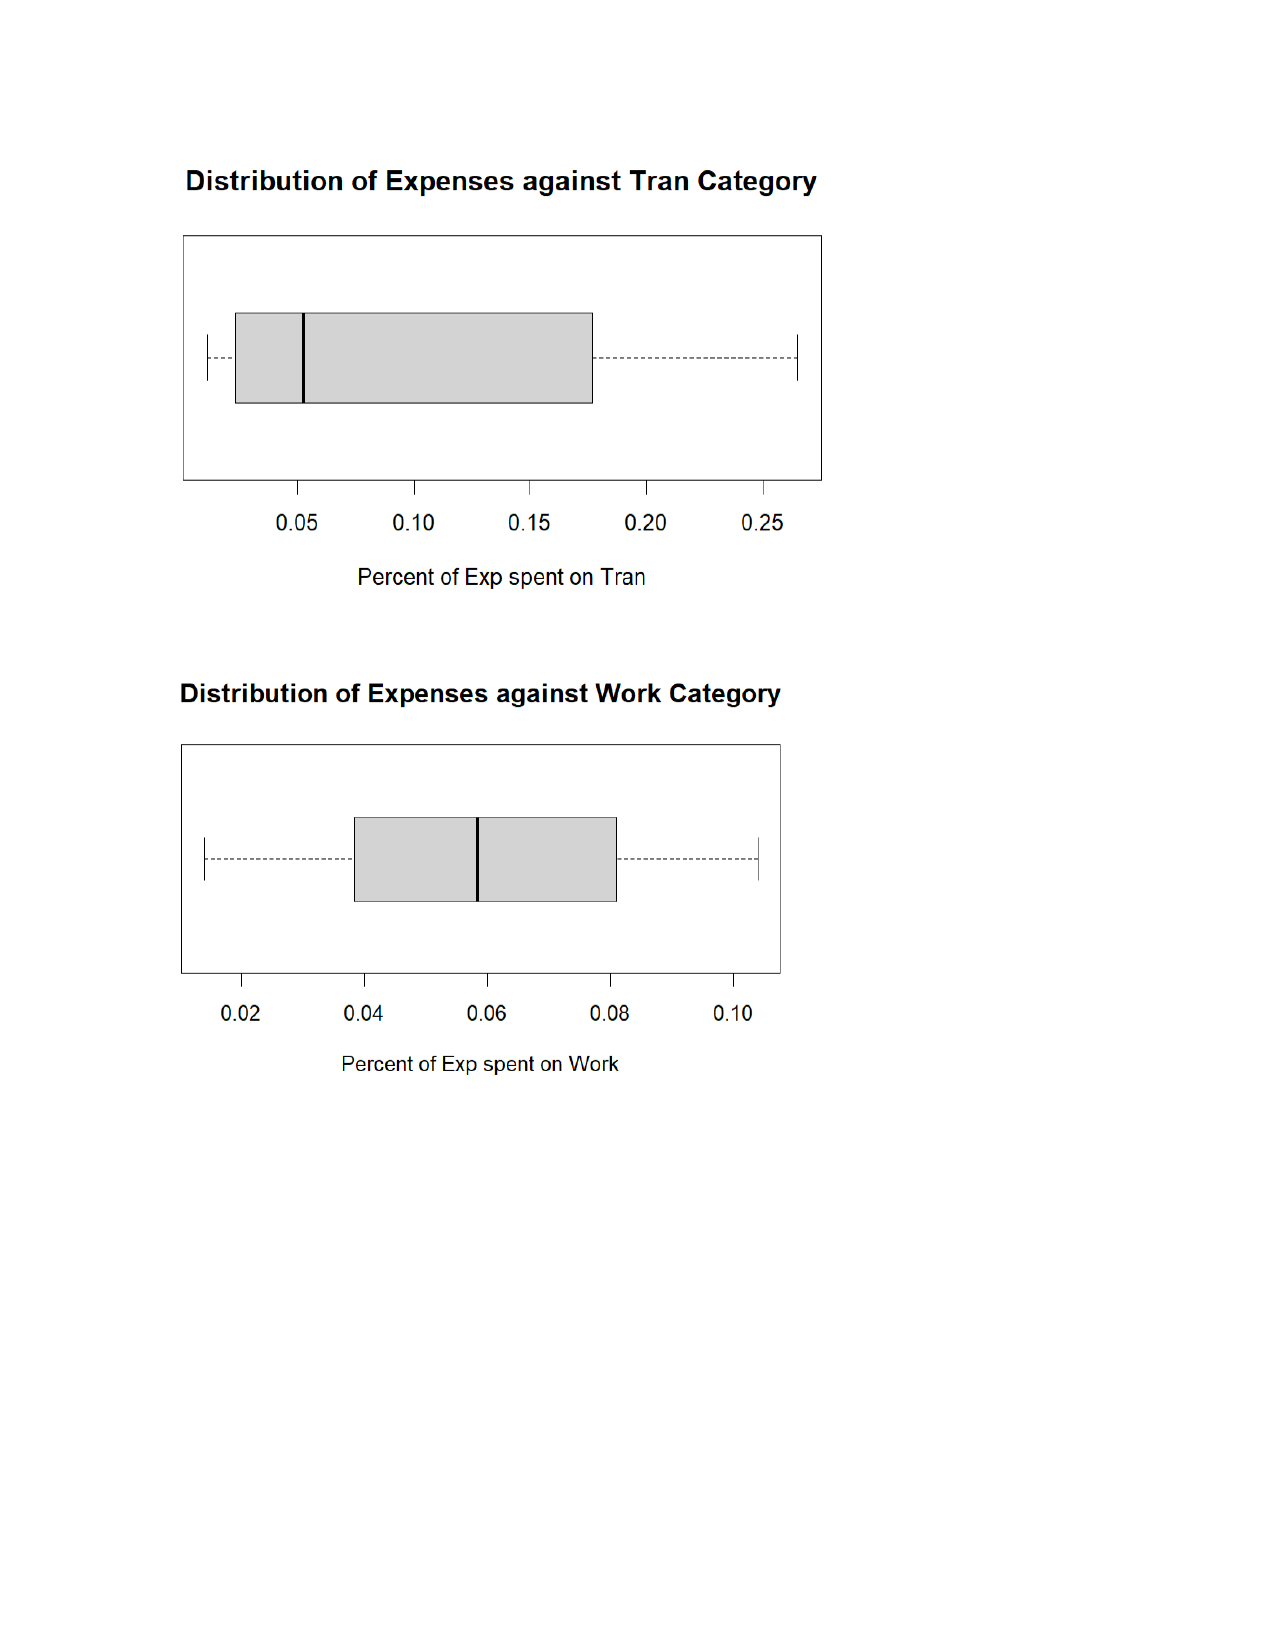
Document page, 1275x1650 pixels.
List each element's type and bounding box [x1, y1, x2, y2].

picture [150, 666, 819, 1088]
picture [150, 150, 863, 599]
